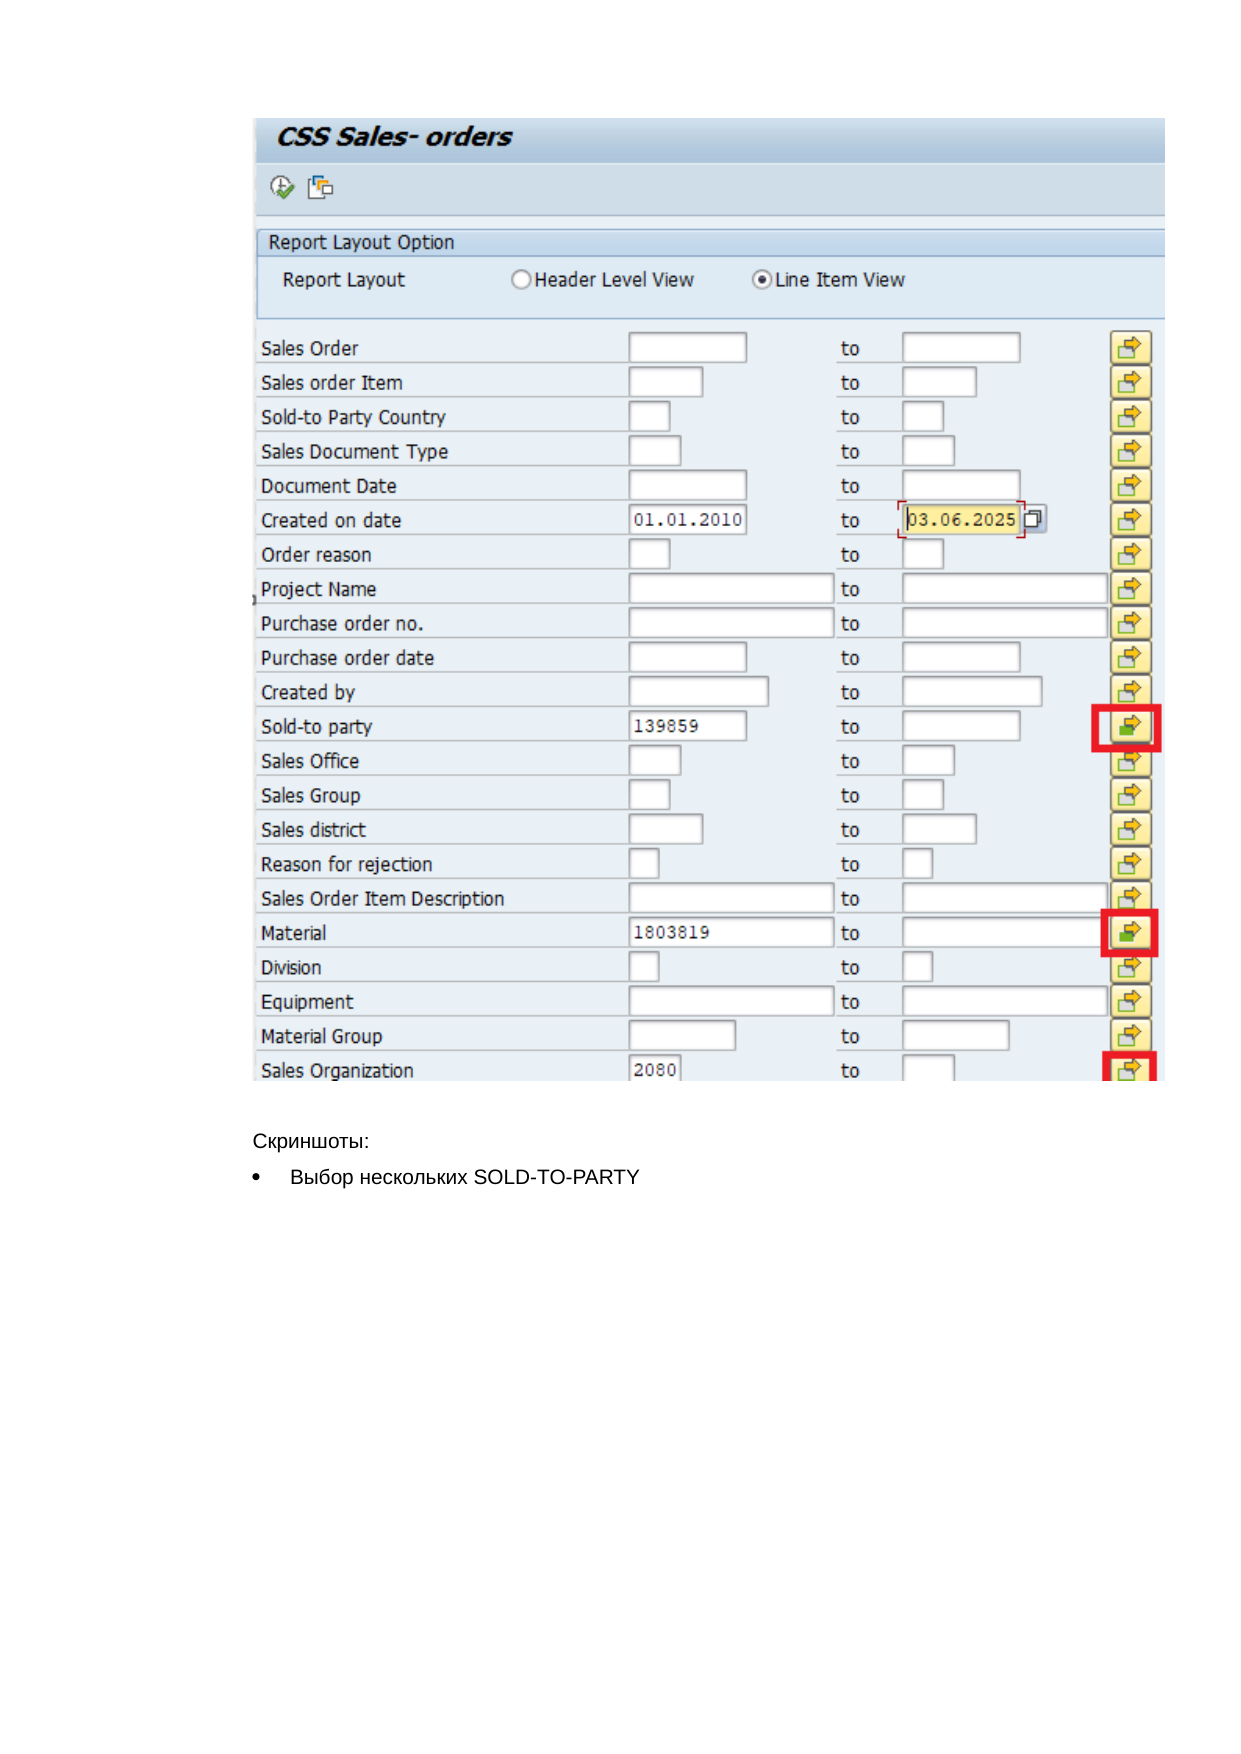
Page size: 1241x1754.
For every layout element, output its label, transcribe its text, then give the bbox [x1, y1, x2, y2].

list Скриншоты: [252, 1129, 1152, 1153]
list Выбор нескольких SOLD-TO-PARTY [252, 1165, 1152, 1189]
picture [252, 118, 1165, 1081]
